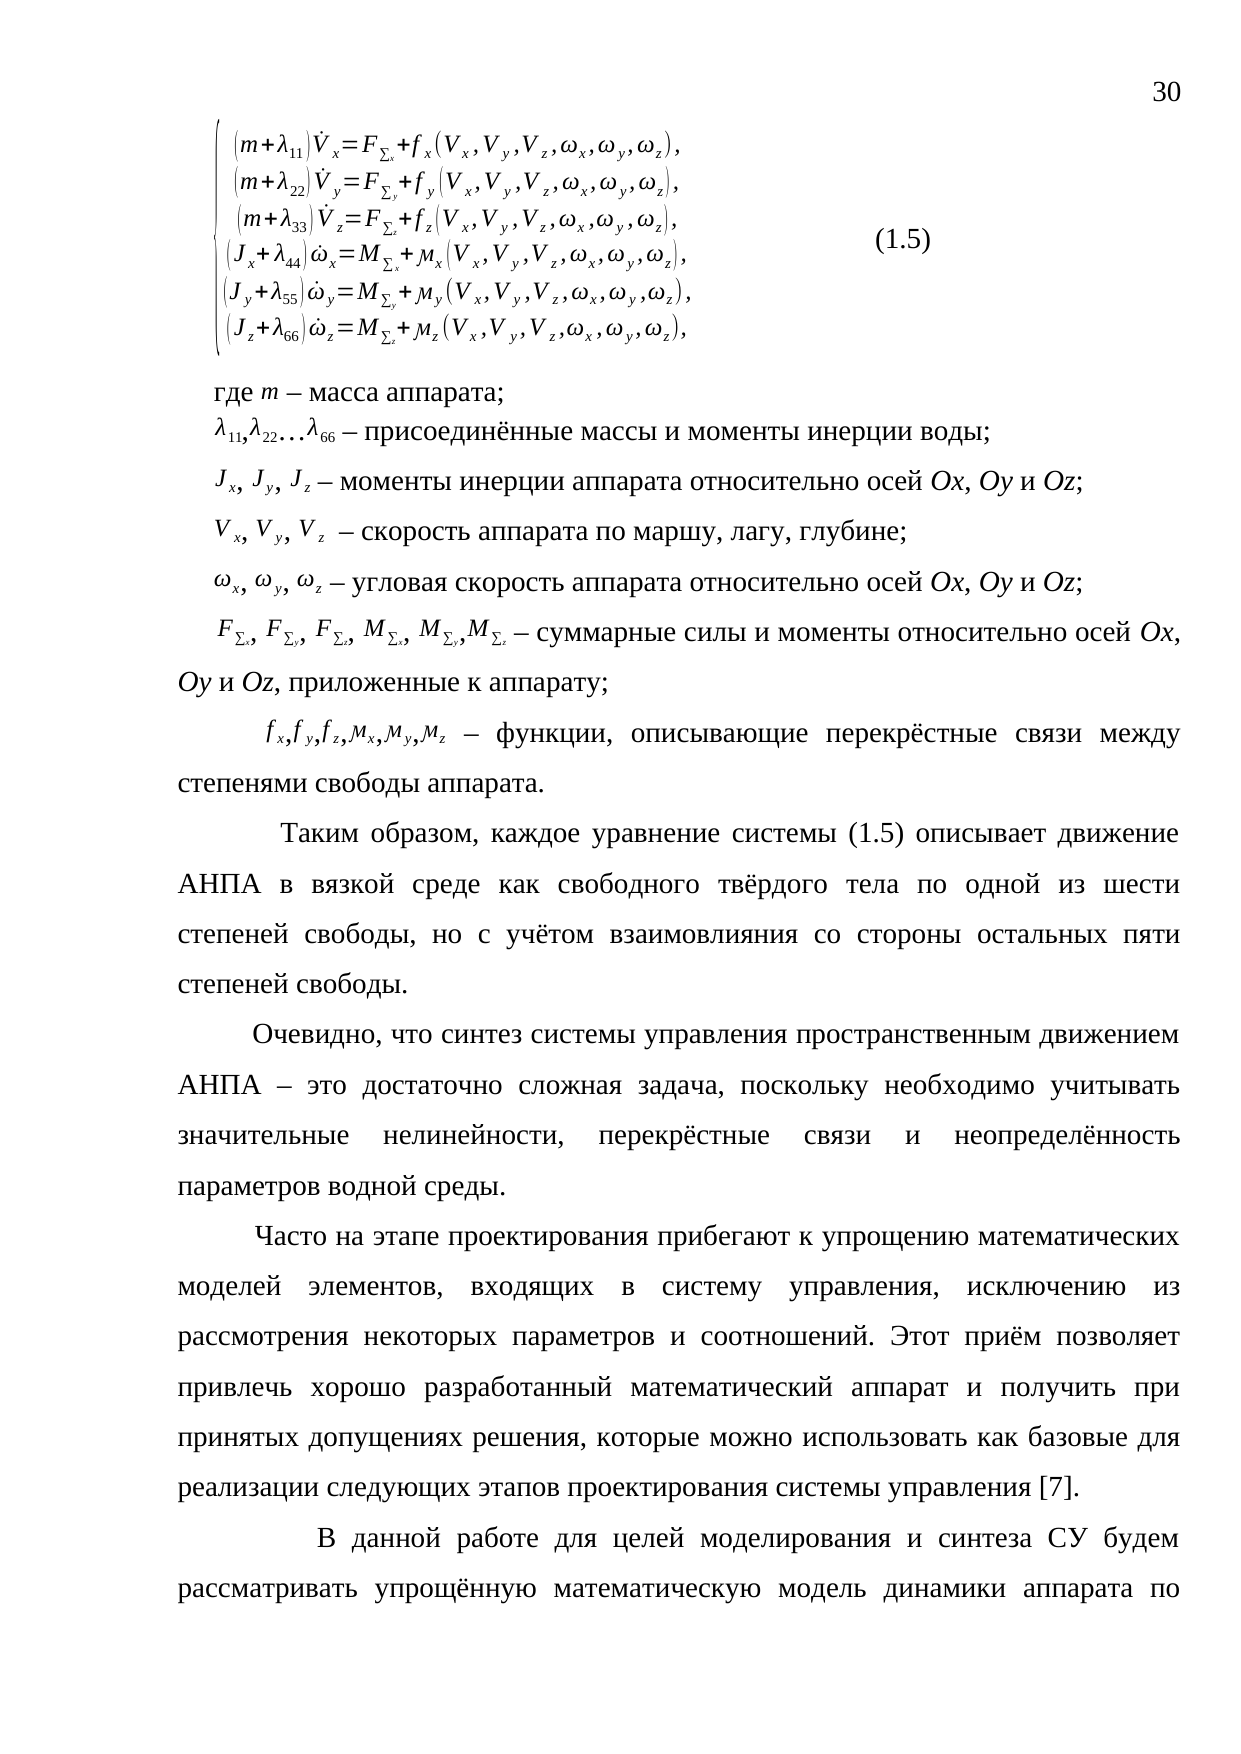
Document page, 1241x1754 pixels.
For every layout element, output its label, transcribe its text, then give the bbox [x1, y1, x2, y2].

text (1.5) [177, 118, 1181, 358]
text , , – угловая скорость аппарата относительно осей Оx, Оy и Оz; [177, 564, 1181, 597]
text , , , , , – суммарные силы и моменты относительно осей Оx, Оy и Оz, приложенные к аппарату; [177, 614, 1181, 698]
text , , – моменты инерции аппарата относительно осей Оx, Оy и Оz; [177, 463, 1181, 497]
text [177, 1520, 1181, 1604]
text ,,,,, – функции, описывающие перекрёстные связи между степенями свободы аппарата. [177, 715, 1181, 799]
text Часто на этапе проектирования прибегают к упрощению математических моделей элементов, входящих в систему управления, исключению из рассмотрения некоторых параметров и соотношений. Этот приём позволяет привлечь хорошо разработанный математический аппарат и получить при принятых допущениях решения, которые можно использовать как базовые для реализации следующих этапов проектирования системы управления [7]. [177, 1218, 1181, 1503]
text ,… – присоединённые массы и моменты инерции воды; [177, 413, 1181, 446]
text , , – скорость аппарата по маршу, лагу, глубине; [177, 513, 1181, 547]
text Таким образом, каждое уравнение системы (1.5) описывает движение АНПА в вязкой среде как свободного твёрдого тела по одной из шести степеней свободы, но с учётом взаимовлияния со стороны остальных пяти степеней свободы. [177, 815, 1181, 1000]
text где – масса аппарата; [177, 374, 1181, 408]
text Очевидно, что синтез системы управления пространственным движением АНПА – это достаточно сложная задача, поскольку необходимо учитывать значительные нелинейности, перекрёстные связи и неопределённость параметров водной среды. [177, 1017, 1181, 1201]
